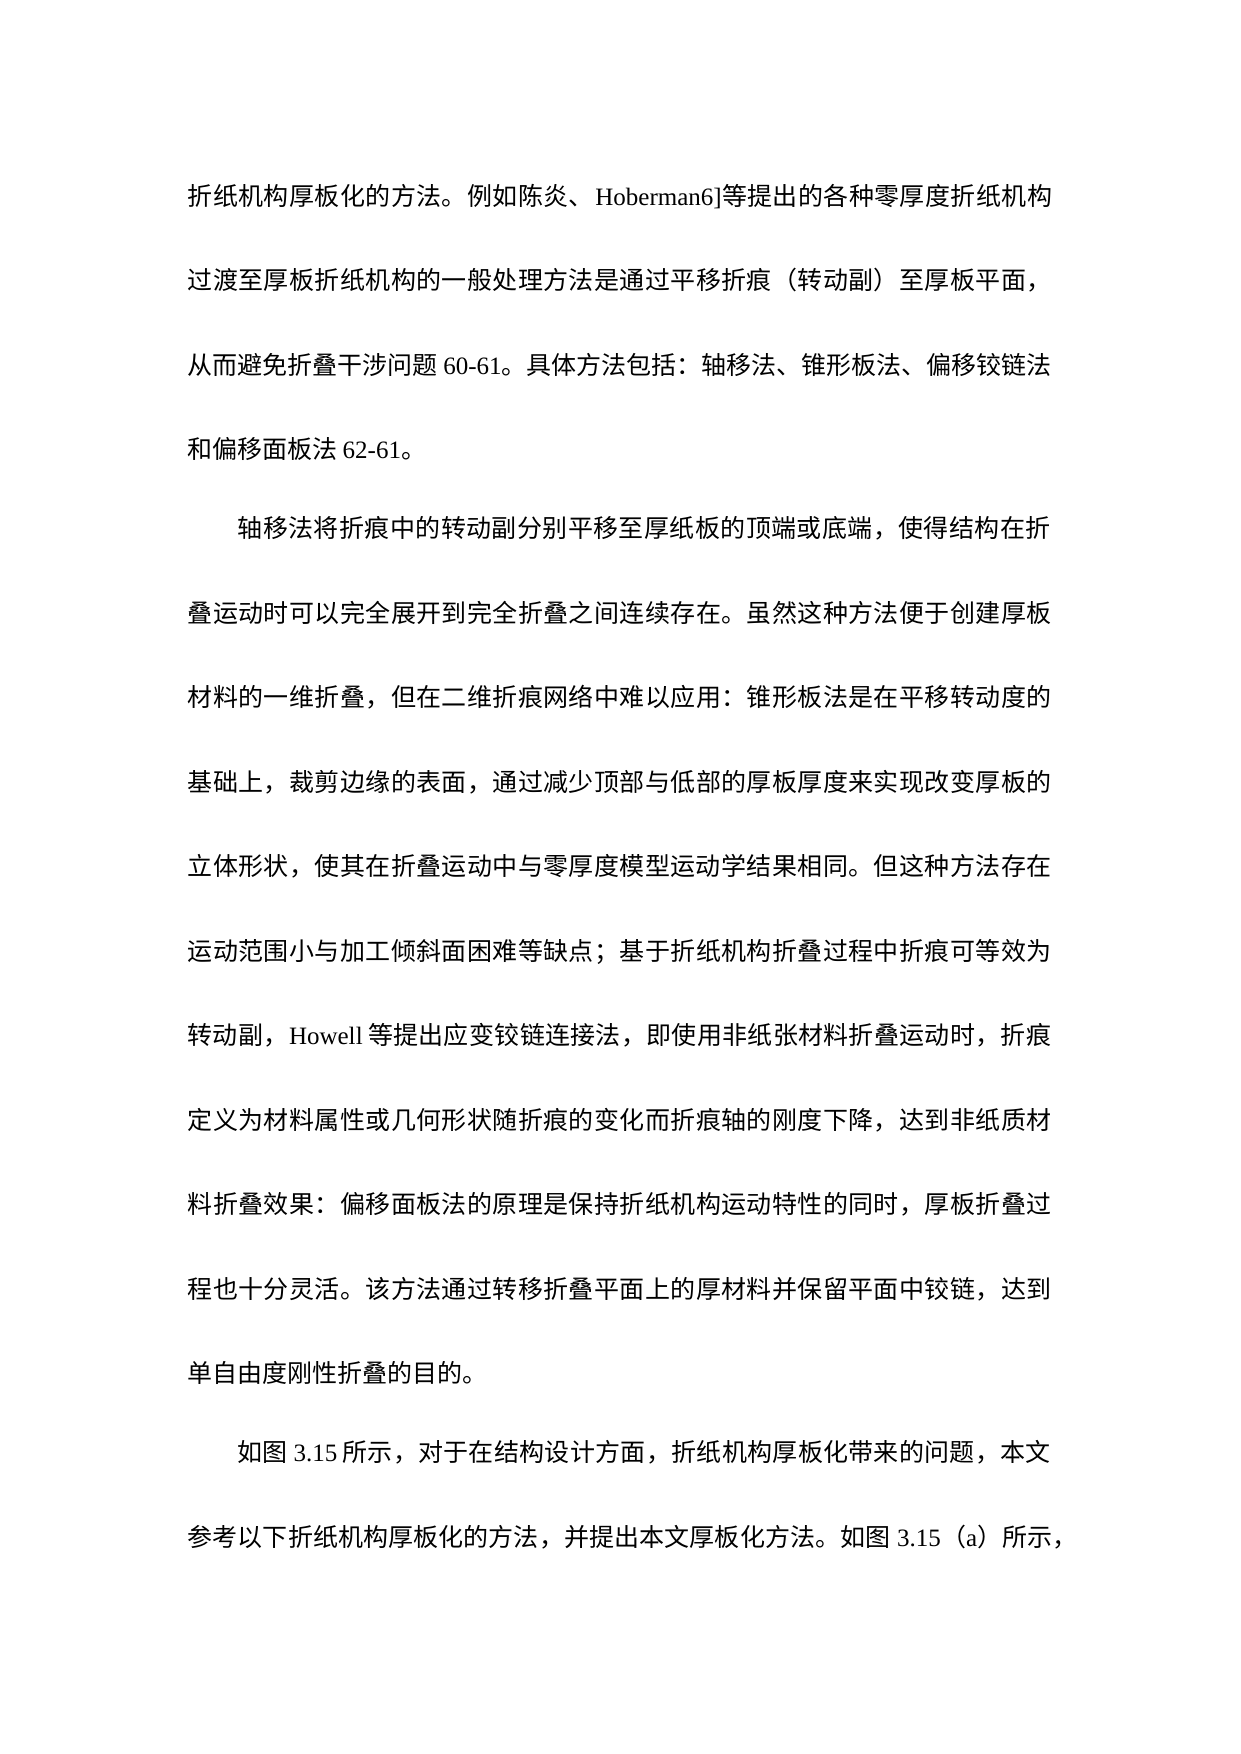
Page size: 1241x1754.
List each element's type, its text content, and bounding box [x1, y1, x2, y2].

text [187, 162, 1053, 480]
text 轴移法将折痕中的转动副分别平移至厚纸板的顶端或底端，使得结构在折叠运动时可以完全展开到完全折叠之间连续存在。虽然这种方法便于创建厚板材料的一维折叠，但在二维折痕网络中难以应用：锥形板法是在平移转动度的基础上，裁剪边缘的表面，通过减少顶部与低部的厚板厚度来实现改变厚板的立体形状，使其在折叠运动中与零厚度模型运动学结果相同。但这种方法存在运动范围小与加工倾斜面困难等缺点；基于折纸机构折叠过程中折痕可等效为转动副，Howell等提出应变铰链连接法，即使用非纸张材料折叠运动时，折痕定义为材料属性或几何形状随折痕的变化而折痕轴的刚度下降，达到非纸质材料折叠效果：偏移面板法的原理是保持折纸机构运动特性的同时，厚板折叠过程也十分灵活。该方法通过转移折叠平面上的厚材料并保留平面中铰链，达到单自由度刚性折叠的目的。 [187, 494, 1053, 1404]
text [187, 1418, 1053, 1568]
